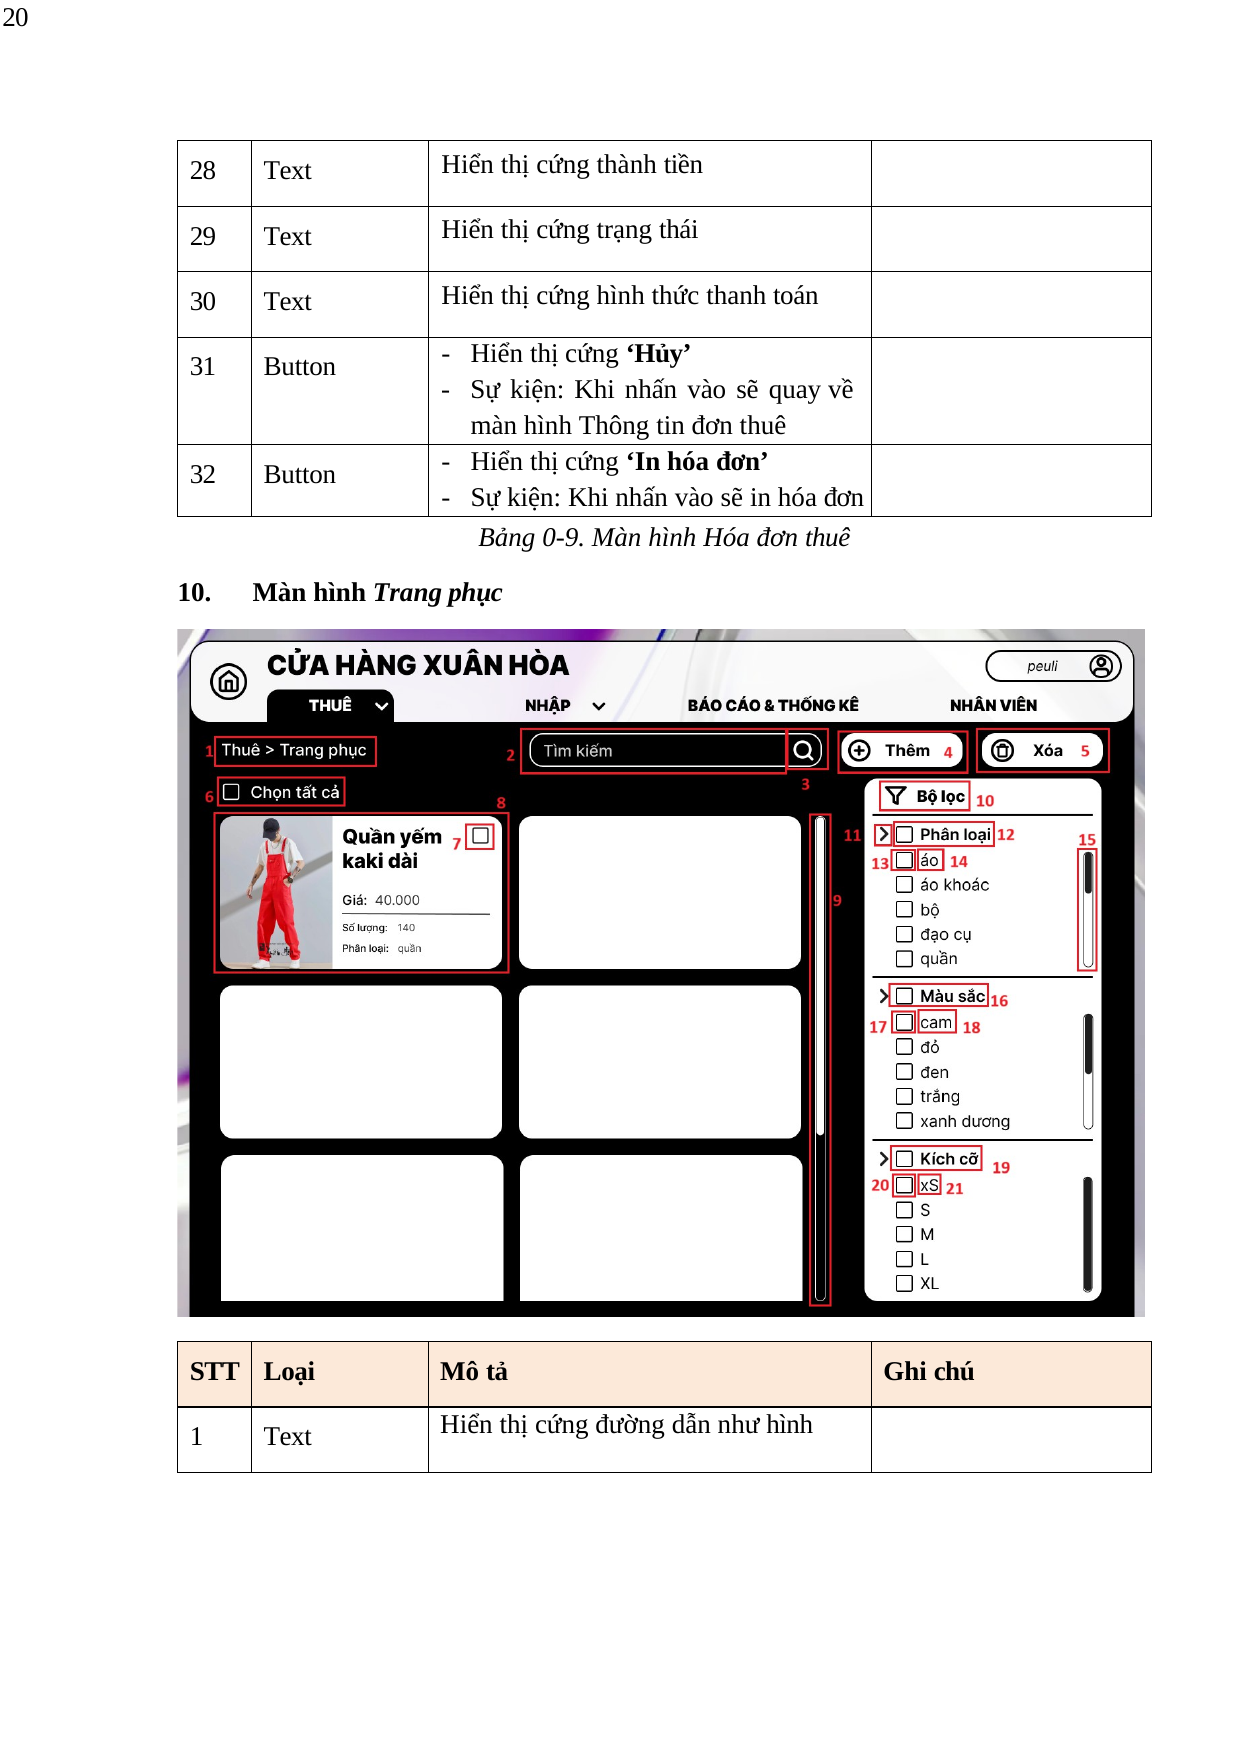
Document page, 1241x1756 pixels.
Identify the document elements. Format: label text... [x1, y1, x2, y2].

list Màn hình Trang phục [177, 576, 1166, 608]
table_header Loại [252, 1342, 428, 1406]
table_cell [872, 1408, 1151, 1472]
table_cell Hiển thị cứng ‘Hủy’ Sự kiện: Khi nhấn vào sẽ quay về màn hình Thông tin đơn thuê [429, 338, 871, 444]
table_cell Text [252, 1408, 428, 1472]
table_header [872, 141, 1151, 206]
table_cell 30 [178, 272, 251, 337]
table_cell Text [252, 272, 428, 337]
table_header STT [178, 1342, 251, 1406]
table_cell Button [252, 445, 428, 516]
table_cell Hiển thị cứng hình thức thanh toán [429, 272, 871, 337]
table_cell Hiển thị cứng trạng thái [429, 207, 871, 271]
table_cell Hiển thị cứng ‘In hóa đơn’ Sự kiện: Khi nhấn vào sẽ in hóa đơn [429, 445, 871, 516]
table_cell 29 [178, 207, 251, 271]
table_cell [872, 272, 1151, 337]
table_header 28 [178, 141, 251, 206]
table_cell Text [252, 207, 428, 271]
table_cell [872, 338, 1151, 444]
table_cell Button [252, 338, 428, 444]
table_cell 31 [178, 338, 251, 444]
table_header Mô tả [429, 1342, 871, 1406]
picture [177, 629, 1145, 1317]
table_cell [872, 445, 1151, 516]
table_header Text [252, 141, 428, 206]
table_cell 1 [178, 1408, 251, 1472]
table_header Ghi chú [872, 1342, 1151, 1406]
table_cell [872, 207, 1151, 271]
table_header Hiển thị cứng thành tiền [429, 141, 871, 206]
table_cell Hiển thị cứng đường dẫn như hình [429, 1408, 871, 1472]
text Bảng 0-9. Màn hình Hóa đơn thuê [251, 521, 1078, 552]
table_cell 32 [178, 445, 251, 516]
